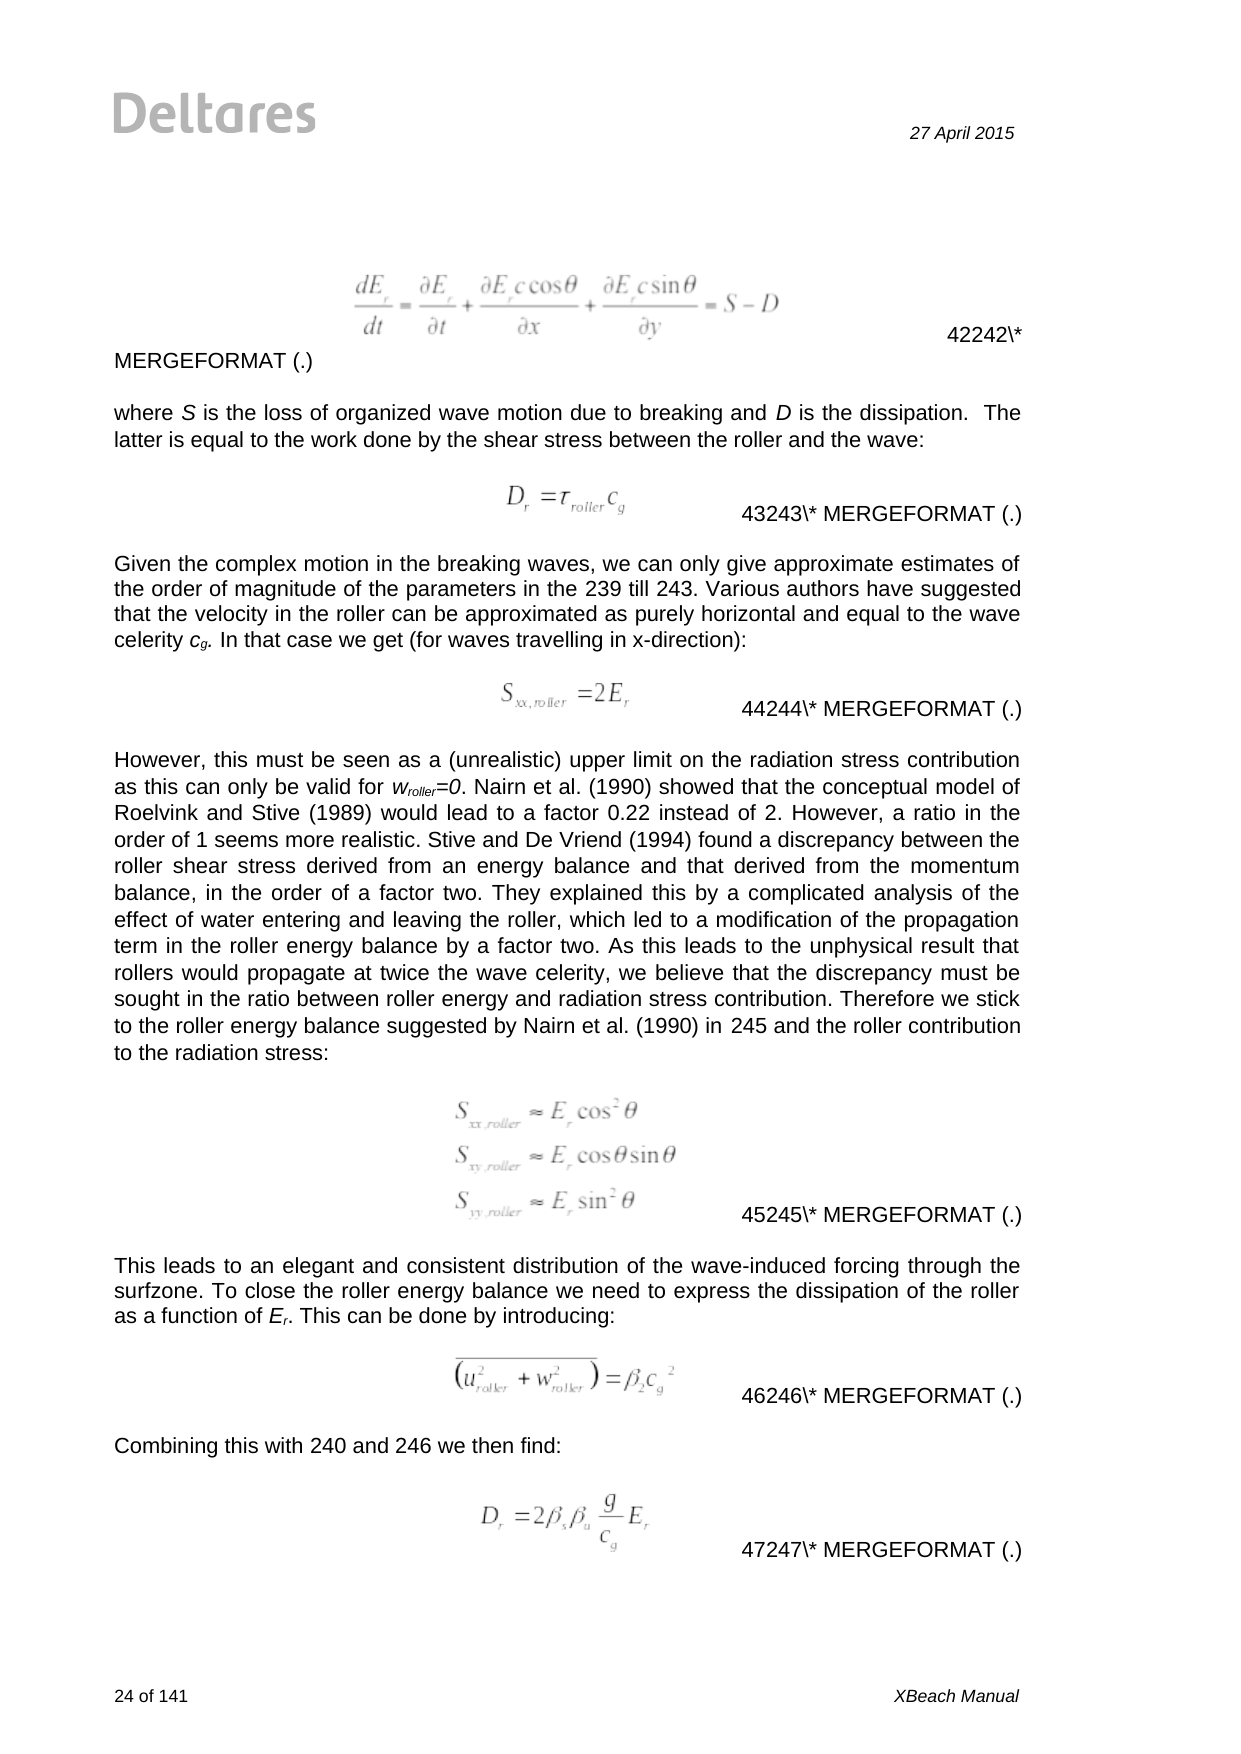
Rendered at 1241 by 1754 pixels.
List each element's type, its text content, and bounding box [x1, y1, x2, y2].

text This leads to an elegant and consistent distribution of the wave-induced forcing through the surfzone. To close the roller energy balance we need to express the dissipation of the roller as a function of Er. This can be done by introducing: [114, 1252, 1022, 1328]
text Combining this with and we then find: [114, 1433, 1022, 1458]
text Given the complex motion in the breaking waves, we can only give approximate estimates of the order of magnitude of the parameters in the till . Various authors have suggested that the velocity in the roller can be approximated as purely horizontal and equal to the wave celerity cg. In that case we get (for waves travelling in x-direction): [114, 551, 1022, 652]
text where S is the loss of organized wave motion due to breaking and D is the dissipation. The latter is equal to the work done by the shear stress between the roller and the wave: [114, 399, 1022, 452]
picture [113, 75, 315, 133]
text However, this must be seen as a (unrealistic) upper limit on the radiation stress contribution as this can only be valid for wroller=0. Nairn et al. (1990) showed that the conceptual model of Roelvink and Stive (1989) would lead to a factor 0.22 instead of 2. However, a ratio in the order of 1 seems more realistic. Stive and De Vriend (1994) found a discrepancy between the roller shear stress derived from an energy balance and that derived from the momentum balance, in the order of a factor two. They explained this by a complicated analysis of the effect of water entering and leaving the roller, which led to a modification of the propagation term in the roller energy balance by a factor two. As this leads to the unphysical result that rollers would propagate at twice the wave celerity, we believe that the discrepancy must be sought in the ratio between roller energy and radiation stress contribution. Therefore we stick to the roller energy balance suggested by Nairn et al. (1990) in and the roller contribution to the radiation stress: [114, 746, 1022, 1064]
